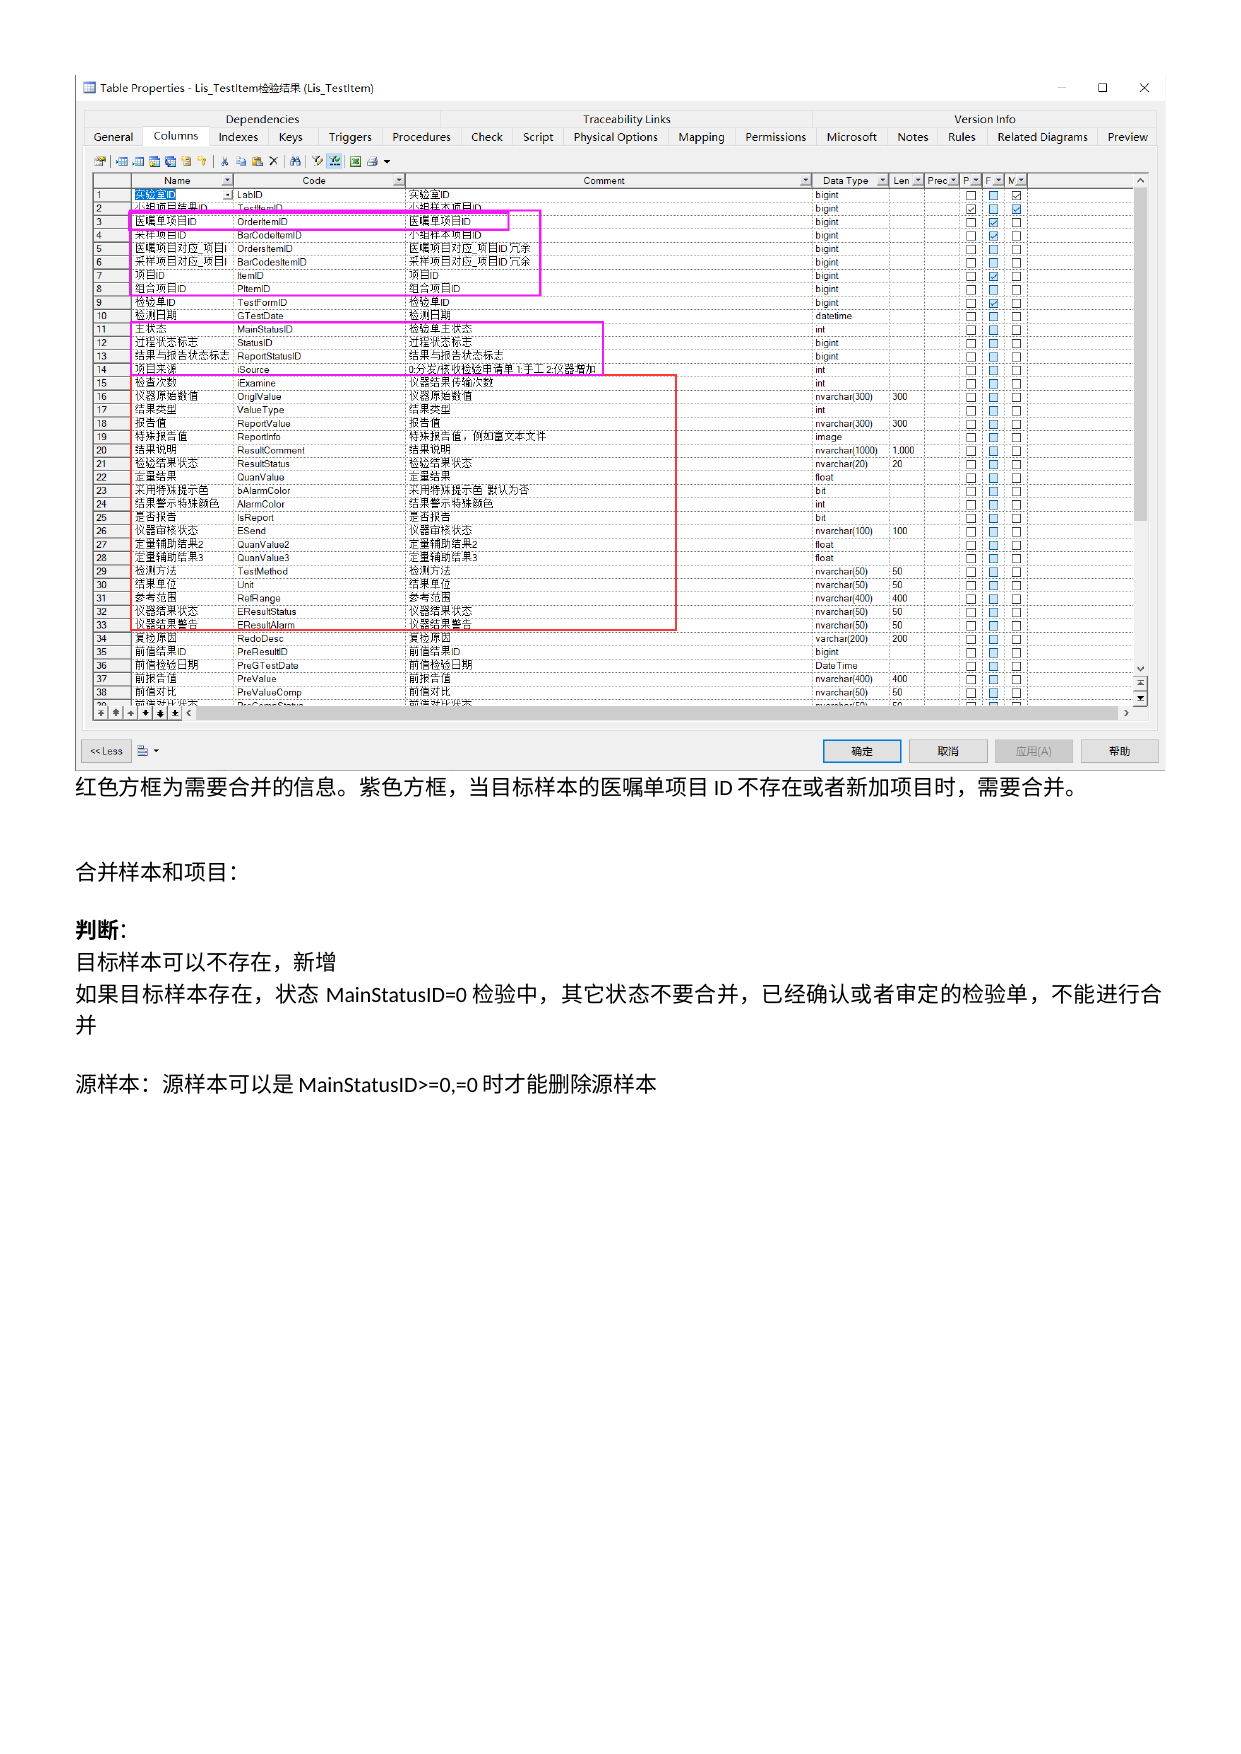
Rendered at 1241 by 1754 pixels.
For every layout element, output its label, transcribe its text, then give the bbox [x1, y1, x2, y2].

text 源样本：源样本可以是MainStatusID>=0,=0时才能删除源样本 [75, 1067, 1165, 1098]
picture [75, 75, 1166, 771]
text 合并样本和项目： [75, 855, 1165, 887]
text 判断： [75, 913, 1165, 945]
text 红色方框为需要合并的信息。紫色方框，当目标样本的医嘱单项目ID不存在或者新加项目时，需要合并。 [75, 771, 1165, 802]
text 目标样本可以不存在，新增 [75, 945, 1165, 977]
text 如果目标样本存在，状态MainStatusID=0检验中，其它状态不要合并，已经确认或者审定的检验单，不能进行合并 [75, 977, 1165, 1040]
